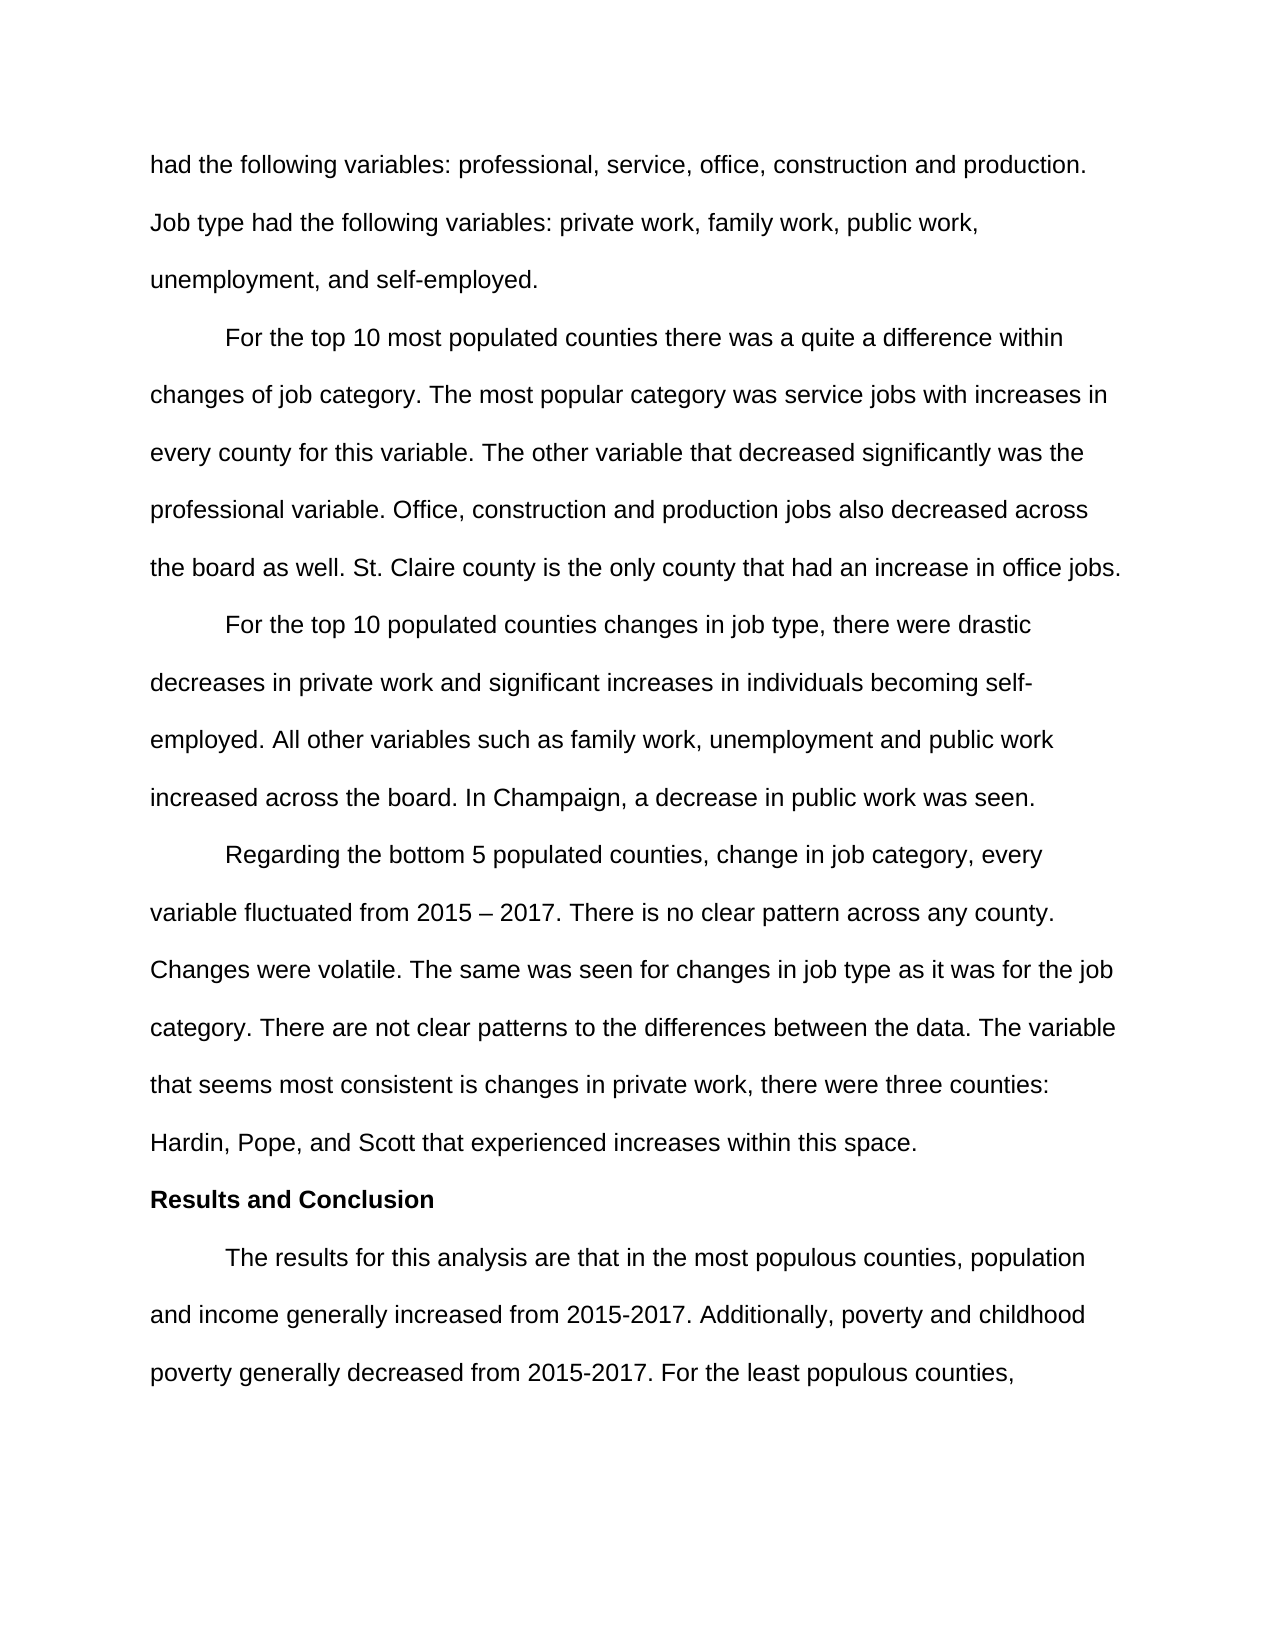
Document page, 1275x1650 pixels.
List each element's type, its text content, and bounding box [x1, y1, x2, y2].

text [150, 150, 1125, 294]
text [150, 1242, 1125, 1386]
text Regarding the bottom 5 populated counties, change in job category, every variable fluctuated from 2015 – 2017. There is no clear pattern across any county. Changes were volatile. The same was seen for changes in job type as it was for the job category. There are not clear patterns to the differences between the data. The variable that seems most consistent is changes in private work, there were three counties: Hardin, Pope, and Scott that experienced increases within this space. [150, 840, 1125, 1156]
text For the top 10 most populated counties there was a quite a difference within changes of job category. The most popular category was service jobs with increases in every county for this variable. The other variable that decreased significantly was the professional variable. Office, construction and production jobs also decreased across the board as well. St. Claire county is the only county that had an increase in office jobs. [150, 322, 1125, 581]
text Results and Conclusion [150, 1185, 1125, 1214]
text For the top 10 populated counties changes in job type, there were drastic decreases in private work and significant increases in individuals becoming self-employed. All other variables such as family work, unemployment and public work increased across the board. In Champaign, a decrease in public work was seen. [150, 610, 1125, 811]
